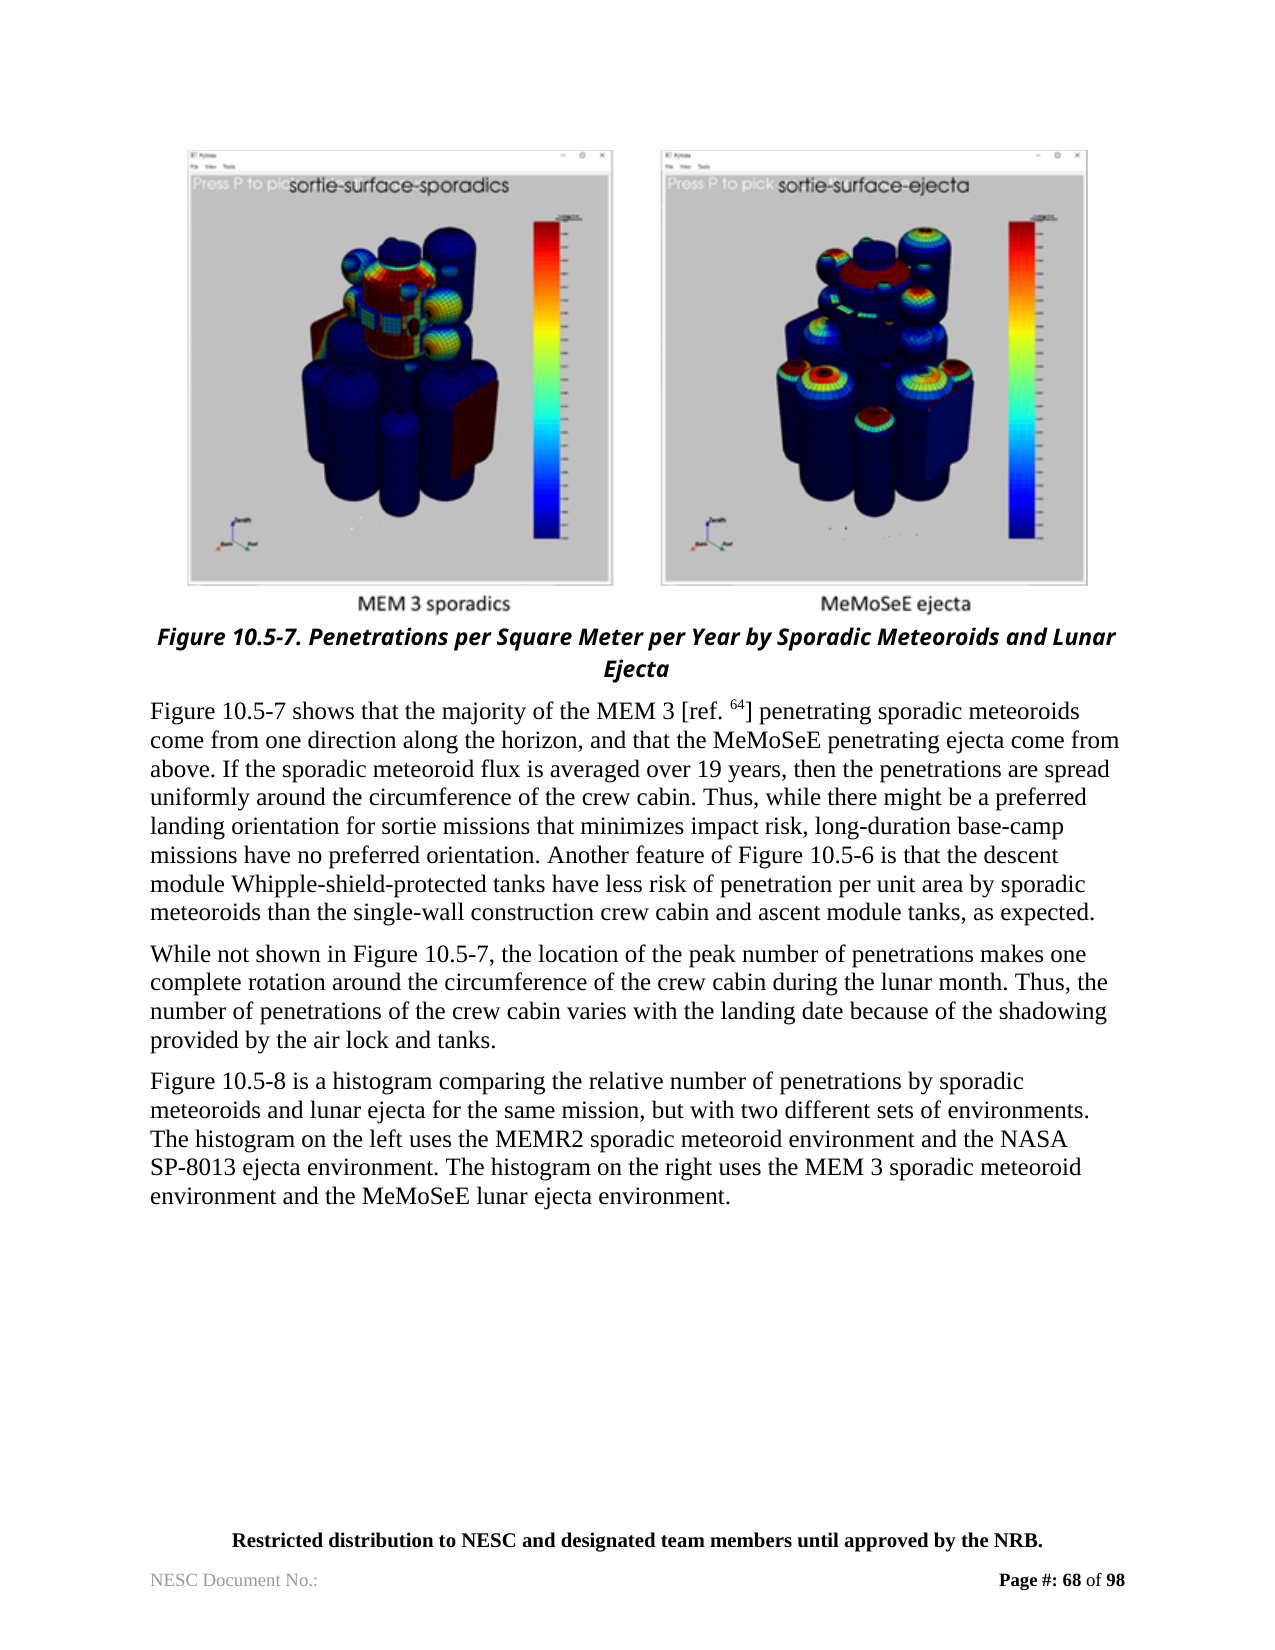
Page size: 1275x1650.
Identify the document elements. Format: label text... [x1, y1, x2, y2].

text While not shown in Figure 10.5-7, the location of the peak number of penetrations makes one complete rotation around the circumference of the crew cabin during the lunar month. Thus, the number of penetrations of the crew cabin varies with the landing date because of the shadowing provided by the air lock and tanks. [150, 939, 1125, 1054]
text Figure 10.5-7 shows that the majority of the MEM 3 [ref. ] penetrating sporadic meteoroids come from one direction along the horizon, and that the MeMoSeE penetrating ejecta come from above. If the sporadic meteoroid flux is averaged over 19 years, then the penetrations are spread uniformly around the circumference of the crew cabin. Thus, while there might be a preferred landing orientation for sortie missions that minimizes impact risk, long-duration base-camp missions have no preferred orientation. Another feature of Figure 10.5-6 is that the descent module Whipple-shield-protected tanks have less risk of penetration per unit area by sporadic meteoroids than the single-wall construction crew cabin and ascent module tanks, as expected. [150, 696, 1125, 926]
picture [187, 150, 1088, 616]
text Figure 10.5-8 is a histogram comparing the relative number of penetrations by sporadic meteoroids and lunar ejecta for the same mission, but with two different sets of environments. The histogram on the left uses the MEMR2 sporadic meteoroid environment and the NASA SP-8013 ejecta environment. The histogram on the right uses the MEM 3 sporadic meteoroid environment and the MeMoSeE lunar ejecta environment. [150, 1066, 1125, 1210]
text Figure 10.5-7. Penetrations per Square Meter per Year by Sporadic Meteoroids and Lunar Ejecta [150, 621, 1125, 684]
